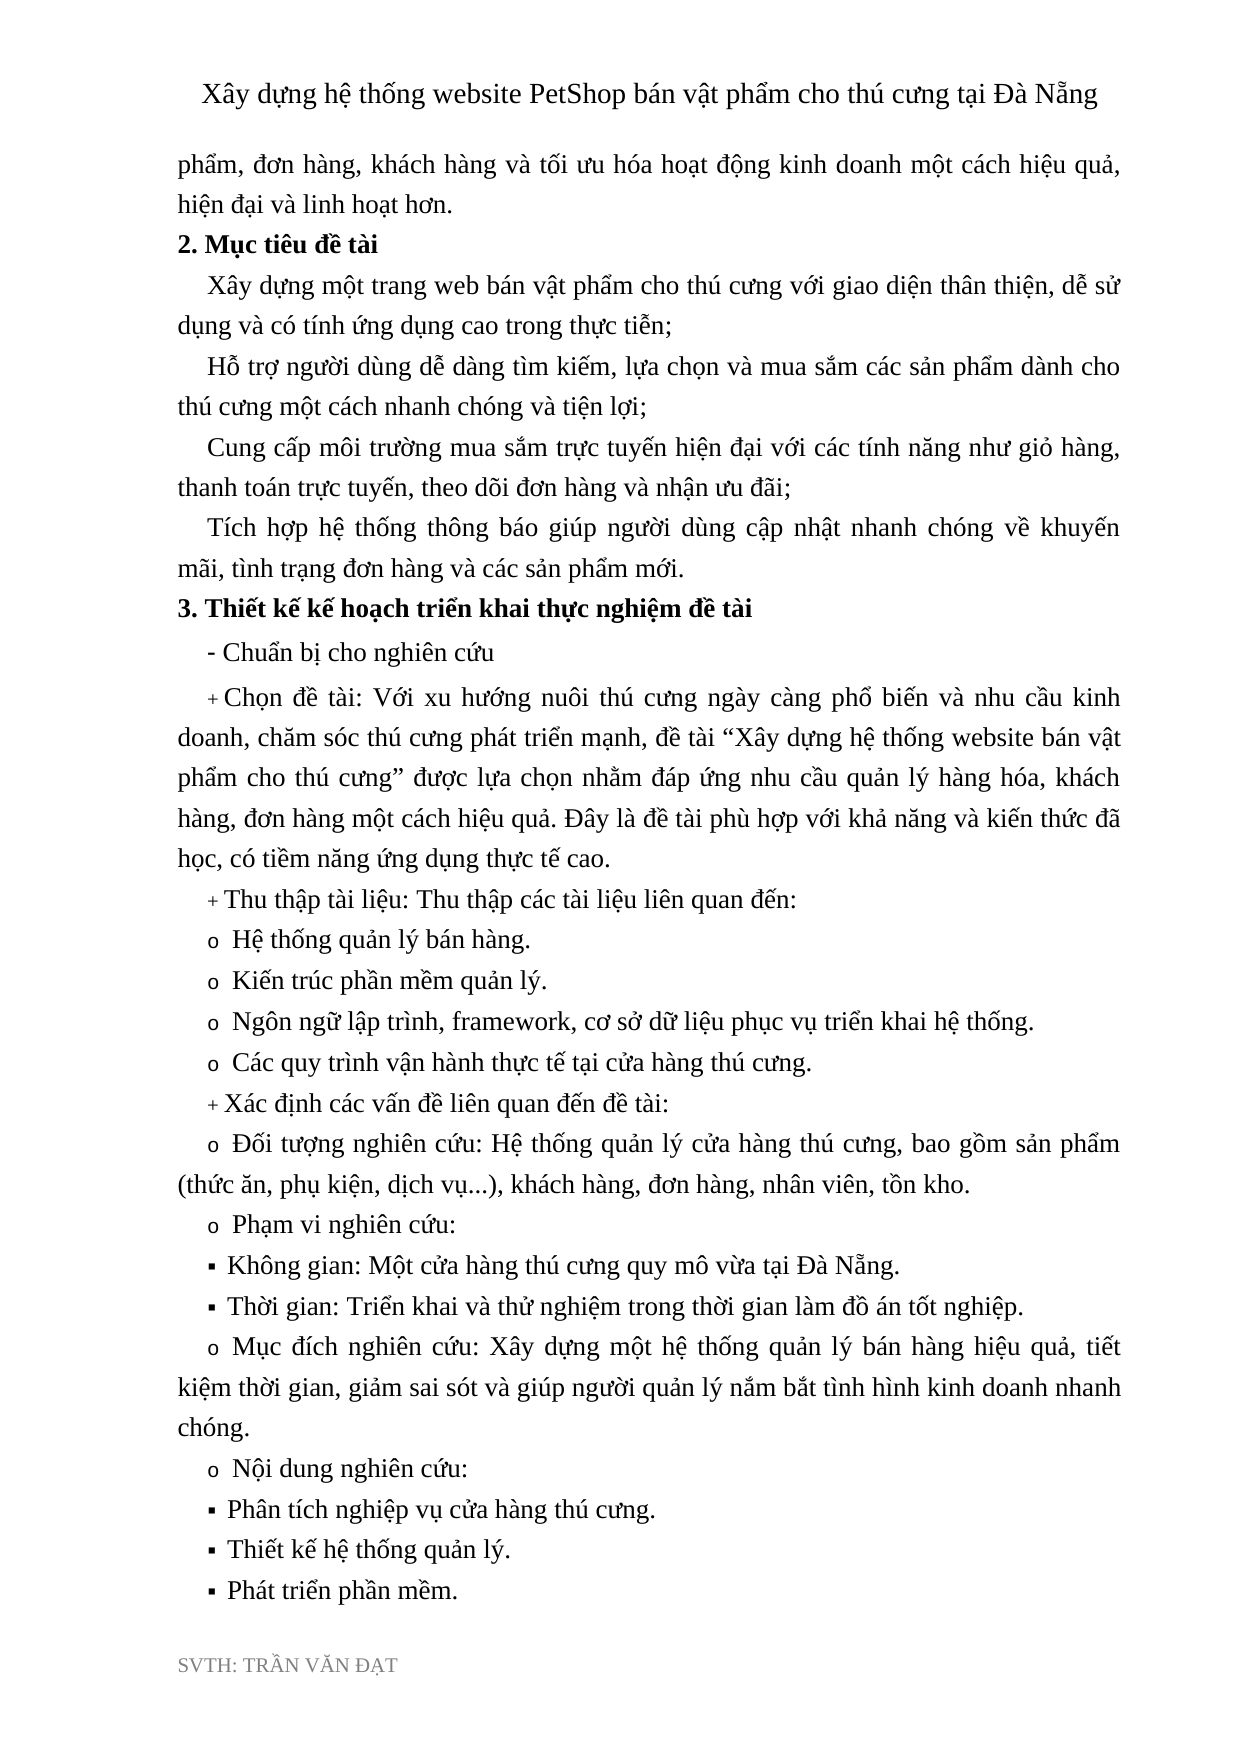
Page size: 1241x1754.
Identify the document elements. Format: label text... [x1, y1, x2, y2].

list Nội dung nghiên cứu: [177, 1452, 1122, 1483]
text Hỗ trợ người dùng dễ dàng tìm kiếm, lựa chọn và mua sắm các sản phẩm dành cho thú cưng một cách nhanh chóng và tiện lợi; [177, 350, 1122, 421]
list Kiến trúc phần mềm quản lý. [177, 964, 1122, 996]
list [177, 148, 1122, 219]
list Hệ thống quản lý bán hàng. [177, 923, 1122, 955]
list Phạm vi nghiên cứu: [177, 1208, 1122, 1240]
list Thu thập tài liệu: Thu thập các tài liệu liên quan đến: [177, 883, 1122, 914]
text Tích hợp hệ thống thông báo giúp người dùng cập nhật nhanh chóng về khuyến mãi, tình trạng đơn hàng và các sản phẩm mới. [177, 511, 1122, 583]
list Đối tượng nghiên cứu: Hệ thống quản lý cửa hàng thú cưng, bao gồm sản phẩm (thức ăn, phụ kiện, dịch vụ...), khách hàng, đơn hàng, nhân viên, tồn kho. [177, 1127, 1122, 1199]
list Mục đích nghiên cứu: Xây dựng một hệ thống quản lý bán hàng hiệu quả, tiết kiệm thời gian, giảm sai sót và giúp người quản lý nắm bắt tình hình kinh doanh nhanh chóng. [177, 1330, 1122, 1443]
list Các quy trình vận hành thực tế tại cửa hàng thú cưng. [177, 1046, 1122, 1077]
text Xây dựng một trang web bán vật phẩm cho thú cưng với giao diện thân thiện, dễ sử dụng và có tính ứng dụng cao trong thực tiễn; [177, 269, 1122, 341]
list Ngôn ngữ lập trình, framework, cơ sở dữ liệu phục vụ triển khai hệ thống. [177, 1005, 1122, 1037]
list Phân tích nghiệp vụ cửa hàng thú cưng. [177, 1493, 1122, 1524]
list Thời gian: Triển khai và thử nghiệm trong thời gian làm đồ án tốt nghiệp. [177, 1290, 1122, 1321]
list Chọn đề tài: Với xu hướng nuôi thú cưng ngày càng phổ biến và nhu cầu kinh doanh, chăm sóc thú cưng phát triển mạnh, đề tài “Xây dựng hệ thống website bán vật phẩm cho thú cưng” được lựa chọn nhằm đáp ứng nhu cầu quản lý hàng hóa, khách hàng, đơn hàng một cách hiệu quả. Đây là đề tài phù hợp với khả năng và kiến thức đã học, có tiềm năng ứng dụng thực tế cao. [177, 681, 1122, 873]
list Phát triển phần mềm. [177, 1574, 1122, 1605]
text Cung cấp môi trường mua sắm trực tuyến hiện đại với các tính năng như giỏ hàng, thanh toán trực tuyến, theo dõi đơn hàng và nhận ưu đãi; [177, 431, 1122, 502]
list Mục tiêu đề tài [177, 228, 1122, 260]
list Không gian: Một cửa hàng thú cưng quy mô vừa tại Đà Nẵng. [177, 1249, 1122, 1281]
list Xác định các vấn đề liên quan đến đề tài: [177, 1087, 1122, 1118]
list Chuẩn bị cho nghiên cứu [177, 633, 1122, 669]
list Thiết kế kế hoạch triển khai thực nghiệm đề tài [177, 592, 1122, 623]
list Thiết kế hệ thống quản lý. [177, 1533, 1122, 1564]
